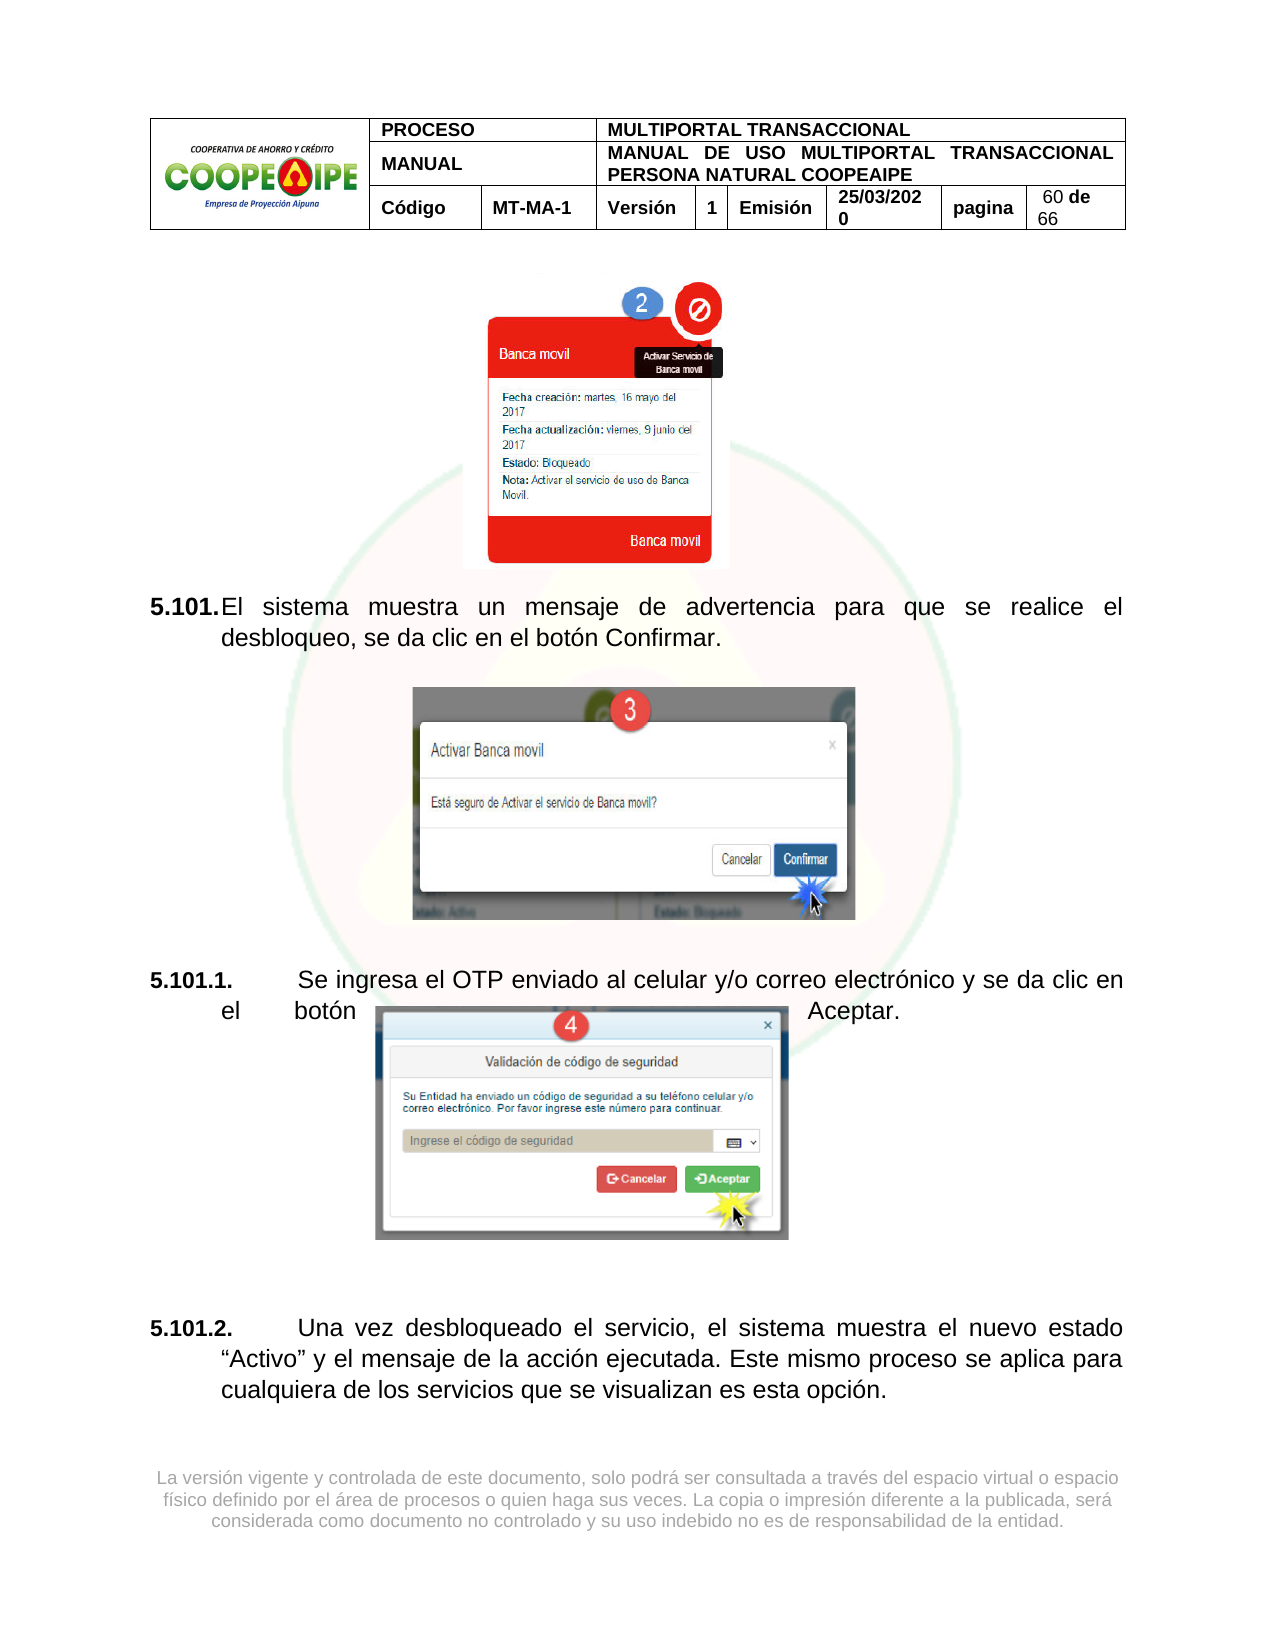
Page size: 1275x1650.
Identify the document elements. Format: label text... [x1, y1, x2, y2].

picture [462, 273, 730, 569]
picture [412, 687, 856, 920]
picture [161, 136, 361, 212]
list Se ingresa el OTP enviado al celular y/o correo electrónico y se da clic en el botón Aceptar. [150, 964, 1125, 1024]
list El sistema muestra un mensaje de advertencia para que se realice el desbloqueo, se da clic en el botón Confirmar. [150, 592, 1125, 652]
picture [375, 1006, 789, 1240]
list Una vez desbloqueado el servicio, el sistema muestra el nuevo estado “Activo” y el mensaje de la acción ejecutada. Este mismo proceso se aplica para cualquiera de los servicios que se visualizan es esta opción. [150, 1313, 1125, 1404]
